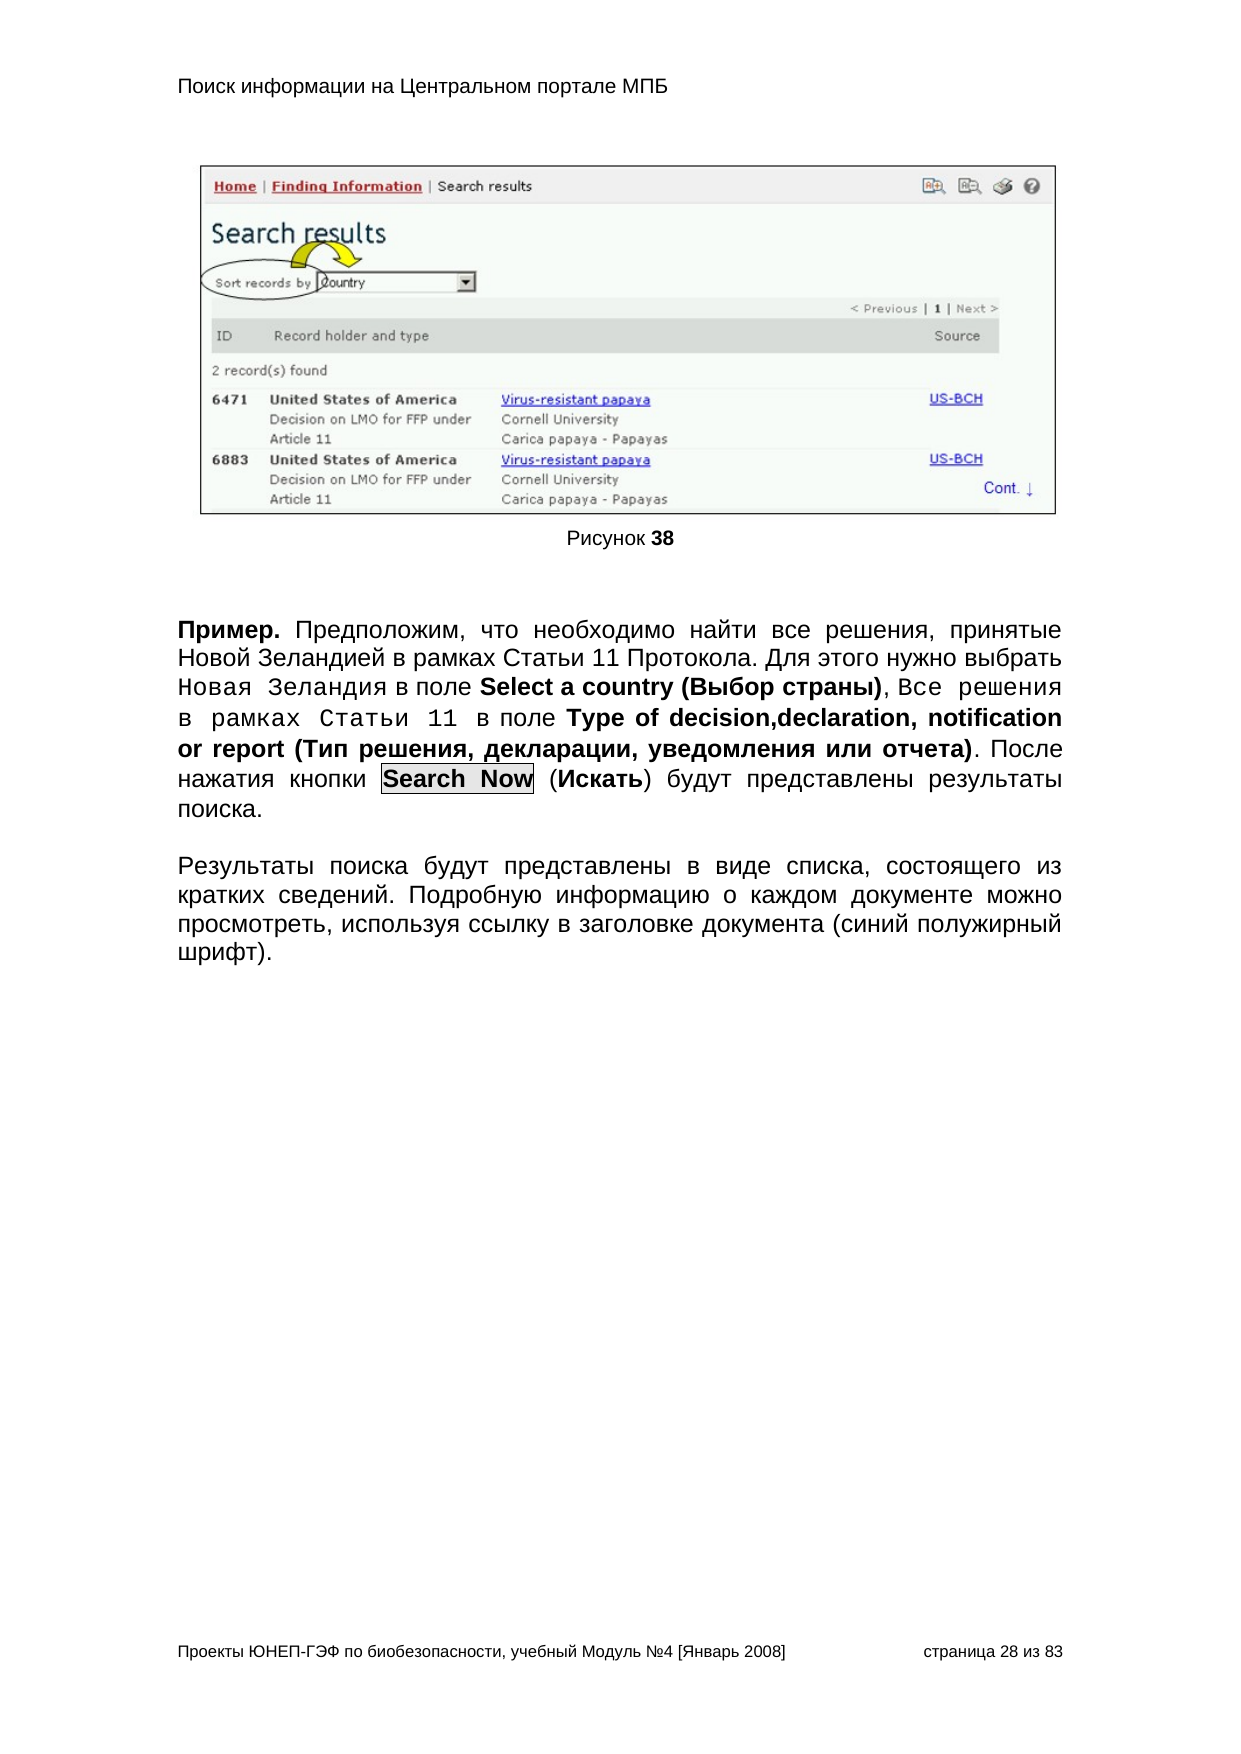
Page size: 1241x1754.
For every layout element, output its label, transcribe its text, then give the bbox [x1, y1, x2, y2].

text Результаты поиска будут представлены в виде списка, состоящего из кратких сведений. Подробную информацию о каждом документе можно просмотреть, используя ссылку в заголовке документа (синий полужирный шрифт). [177, 851, 1063, 966]
text Пример. Предположим, что необходимо найти все решения, принятые Новой Зеландией в рамках Статьи 11 Протокола. Для этого нужно выбрать Новая Зеландия в поле Select a country (Выбор страны), Все решения в рамках Статьи 11 в поле Type of decision,declaration, notification or report (Тип решения, декларации, уведомления или отчета). После нажатия кнопки Search Now (Искать) будут представлены результаты поиска. [177, 615, 1063, 822]
picture [192, 155, 1064, 526]
